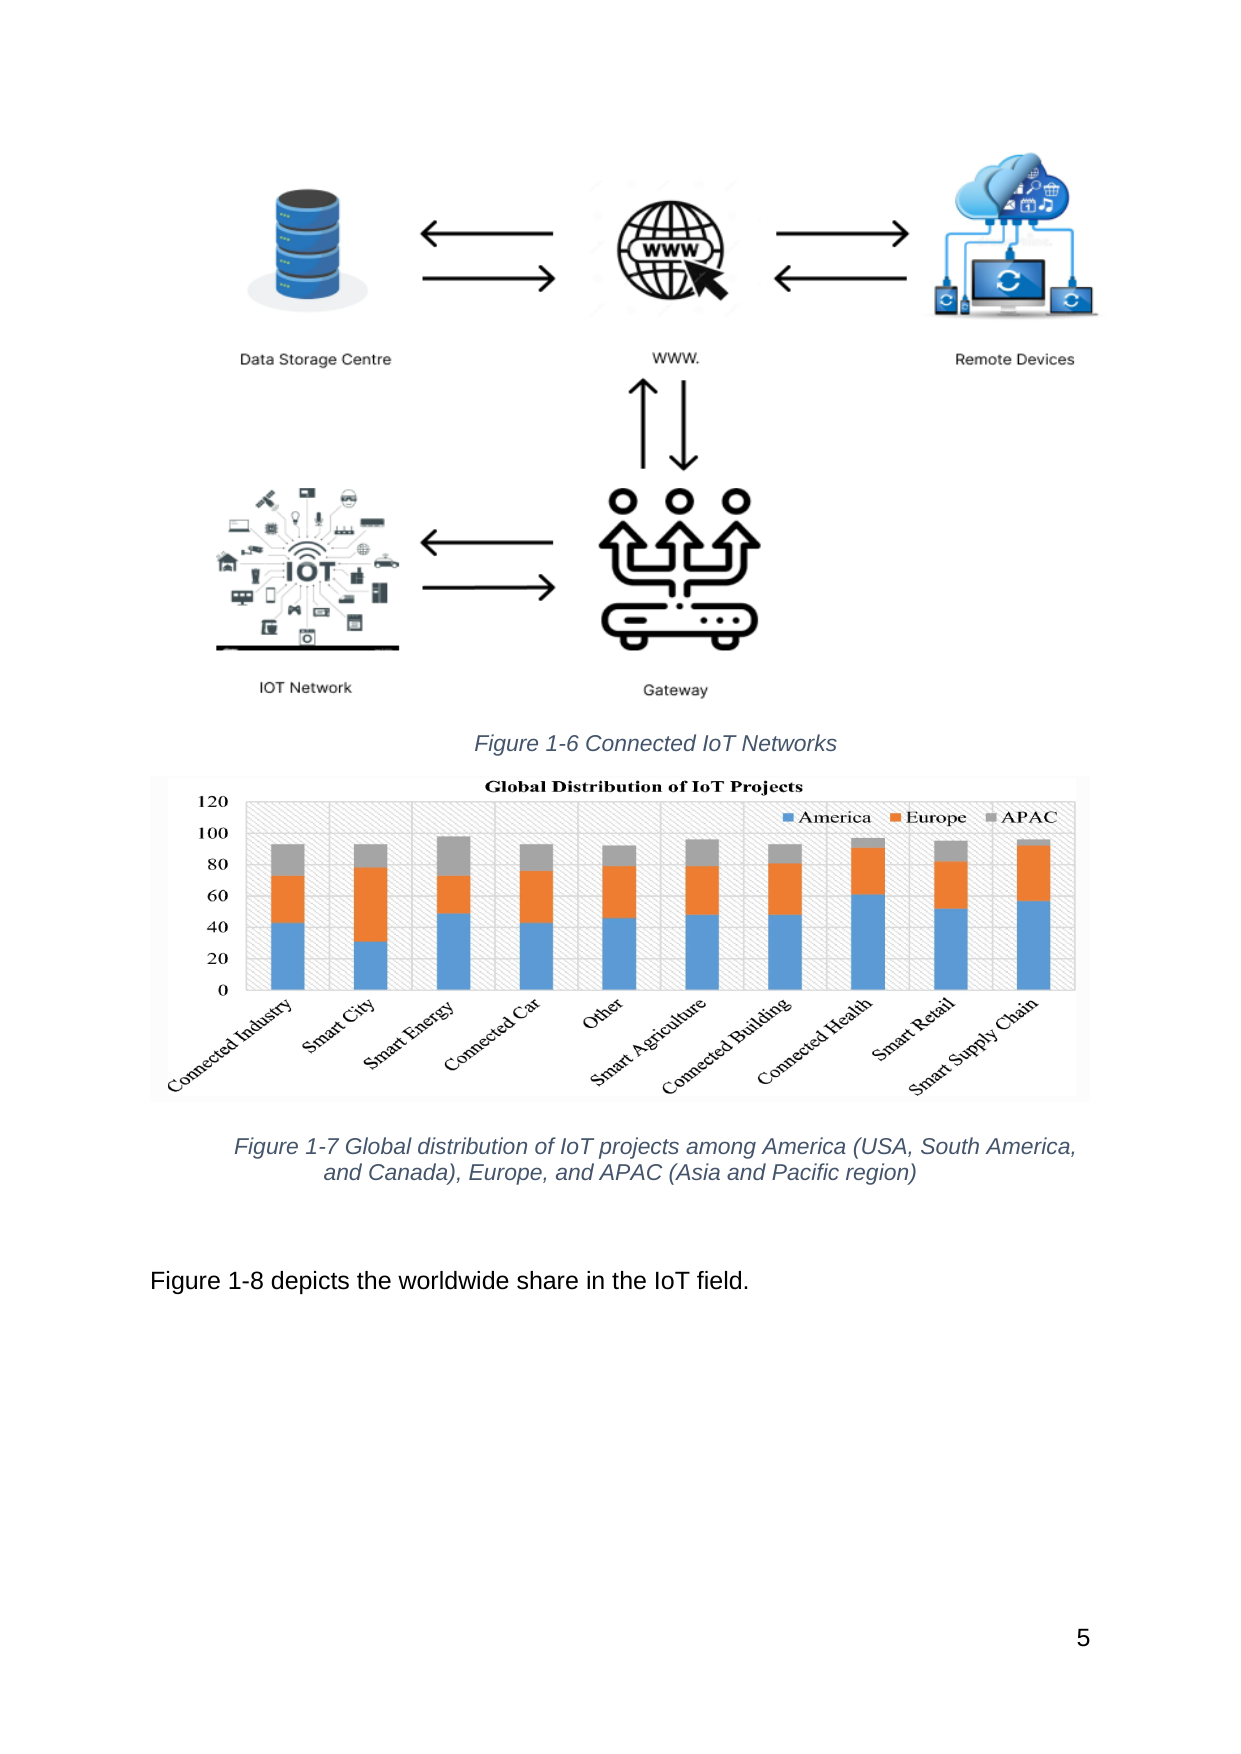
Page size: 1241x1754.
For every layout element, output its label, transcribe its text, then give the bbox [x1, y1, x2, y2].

text Figure 1-7 Global distribution of IoT projects among America (USA, South America, and Canada), Europe, and APAC (Asia and Pacific region) [150, 1133, 1090, 1185]
text Figure 1-8 depicts the worldwide share in the IoT field. [150, 1266, 1090, 1295]
text Figure 1-6 Connected IoT Networks [150, 729, 1090, 756]
picture [150, 776, 1091, 1102]
picture [206, 150, 1108, 699]
